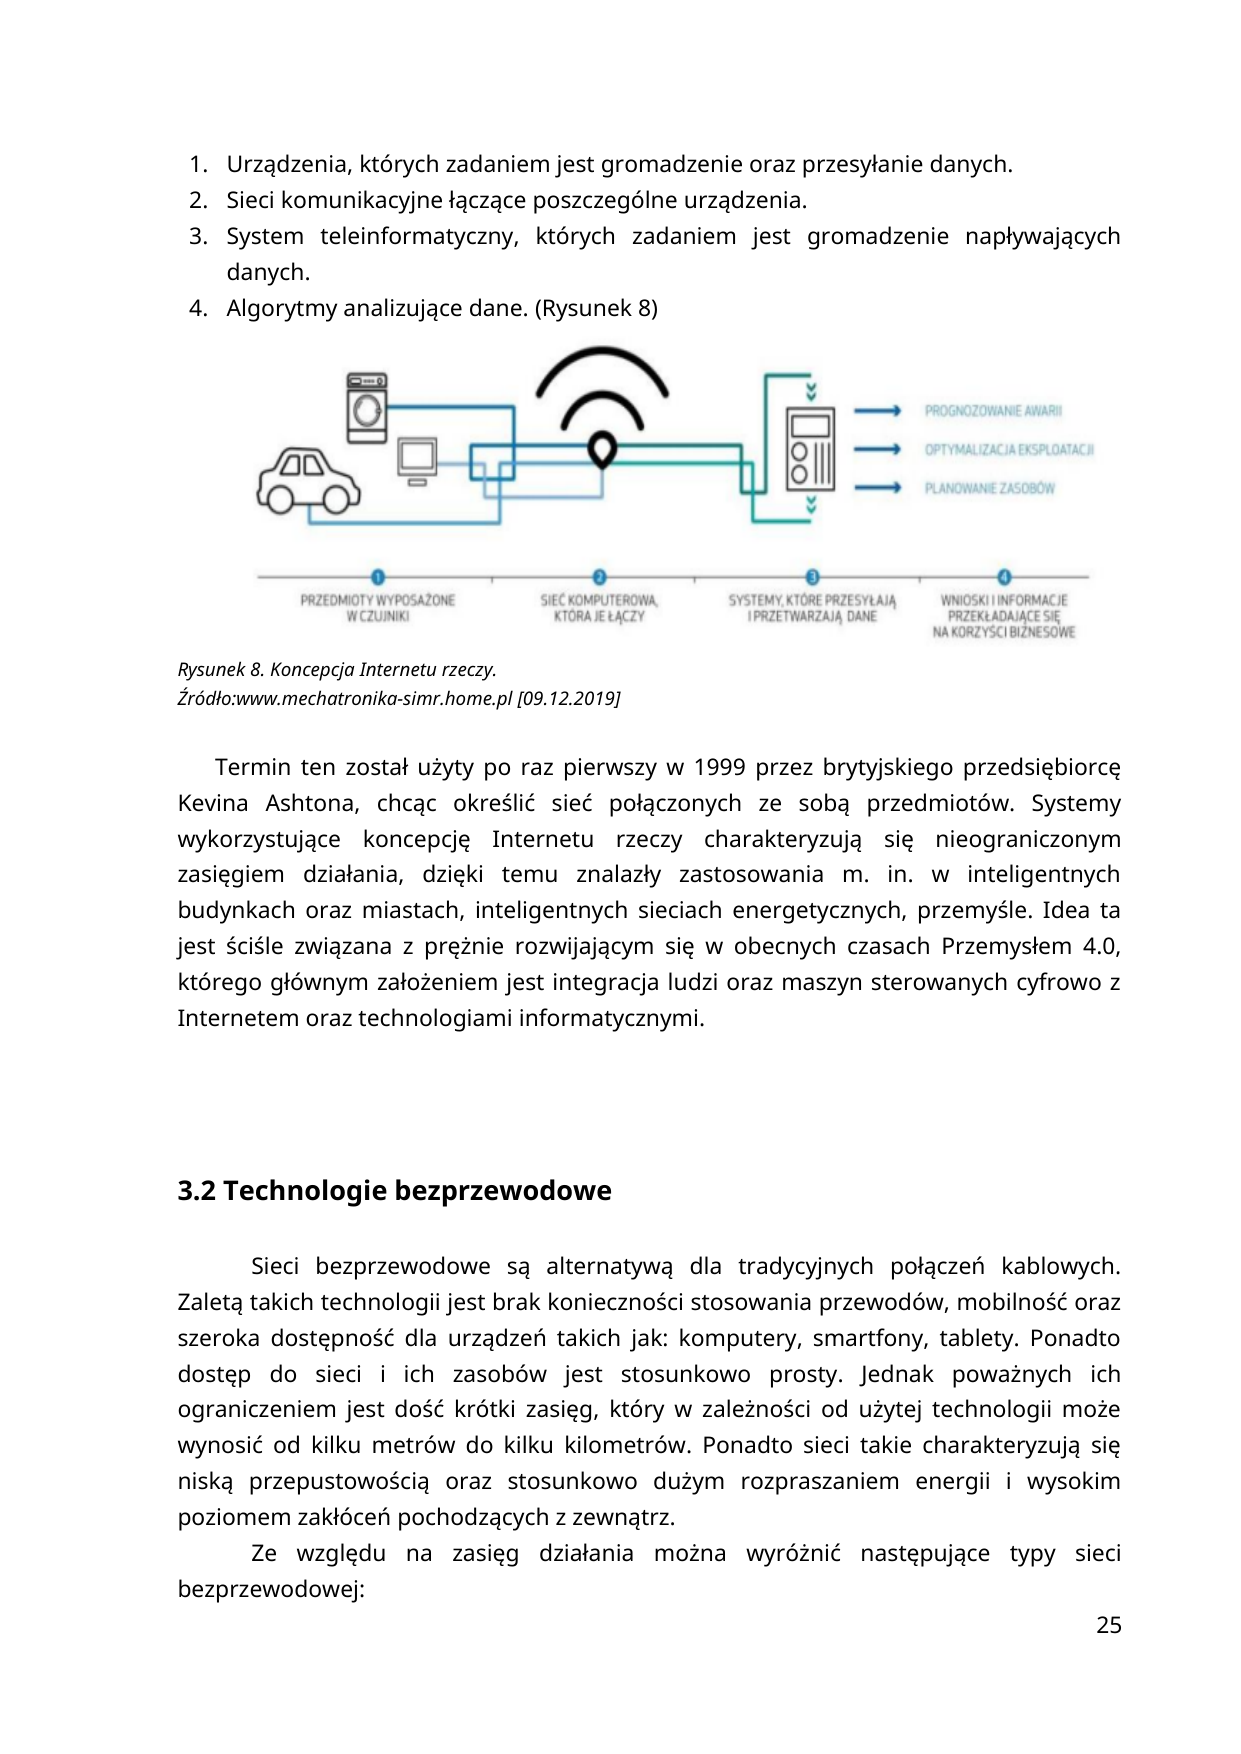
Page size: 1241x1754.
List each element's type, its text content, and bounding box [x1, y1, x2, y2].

text Rysunek 8. Koncepcja Internetu rzeczy. [177, 656, 1122, 682]
picture [252, 327, 1104, 652]
text Termin ten został użyty po raz pierwszy w 1999 przez brytyjskiego przedsiębiorcę Kevina Ashtona, chcąc określić sieć połączonych ze sobą przedmiotów. Systemy wykorzystujące koncepcję Internetu rzeczy charakteryzują się nieograniczonym zasięgiem działania, dzięki temu znalazły zastosowania m. in. w inteligentnych budynkach oraz miastach, inteligentnych sieciach energetycznych, przemyśle. Idea ta jest ściśle związana z prężnie rozwijającym się w obecnych czasach Przemysłem 4.0, którego głównym założeniem jest integracja ludzi oraz maszyn sterowanych cyfrowo z Internetem oraz technologiami informatycznymi. [177, 751, 1122, 1033]
list Urządzenia, których zadaniem jest gromadzenie oraz przesyłanie danych. [189, 148, 1122, 179]
text Sieci bezprzewodowe są alternatywą dla tradycyjnych połączeń kablowych. Zaletą takich technologii jest brak konieczności stosowania przewodów, mobilność oraz szeroka dostępność dla urządzeń takich jak: komputery, smartfony, tablety. Ponadto dostęp do sieci i ich zasobów jest stosunkowo prosty. Jednak poważnych ich ograniczeniem jest dość krótki zasięg, który w zależności od użytej technologii może wynosić od kilku metrów do kilku kilometrów. Ponadto sieci takie charakteryzują się niską przepustowością oraz stosunkowo dużym rozpraszaniem energii i wysokim poziomem zakłóceń pochodzących z zewnątrz. [177, 1250, 1122, 1532]
subtitle 3.2 Technologie bezprzewodowe [177, 1171, 1122, 1208]
list System teleinformatyczny, których zadaniem jest gromadzenie napływających danych. [189, 219, 1122, 287]
list Algorytmy analizujące dane. (Rysunek 8) [189, 291, 1122, 323]
text Ze względu na zasięg działania można wyróżnić następujące typy sieci bezprzewodowej: [177, 1537, 1122, 1604]
list Sieci komunikacyjne łączące poszczególne urządzenia. [189, 184, 1122, 215]
text Źródło:www.mechatronika-simr.home.pl [09.12.2019] [177, 685, 1122, 711]
